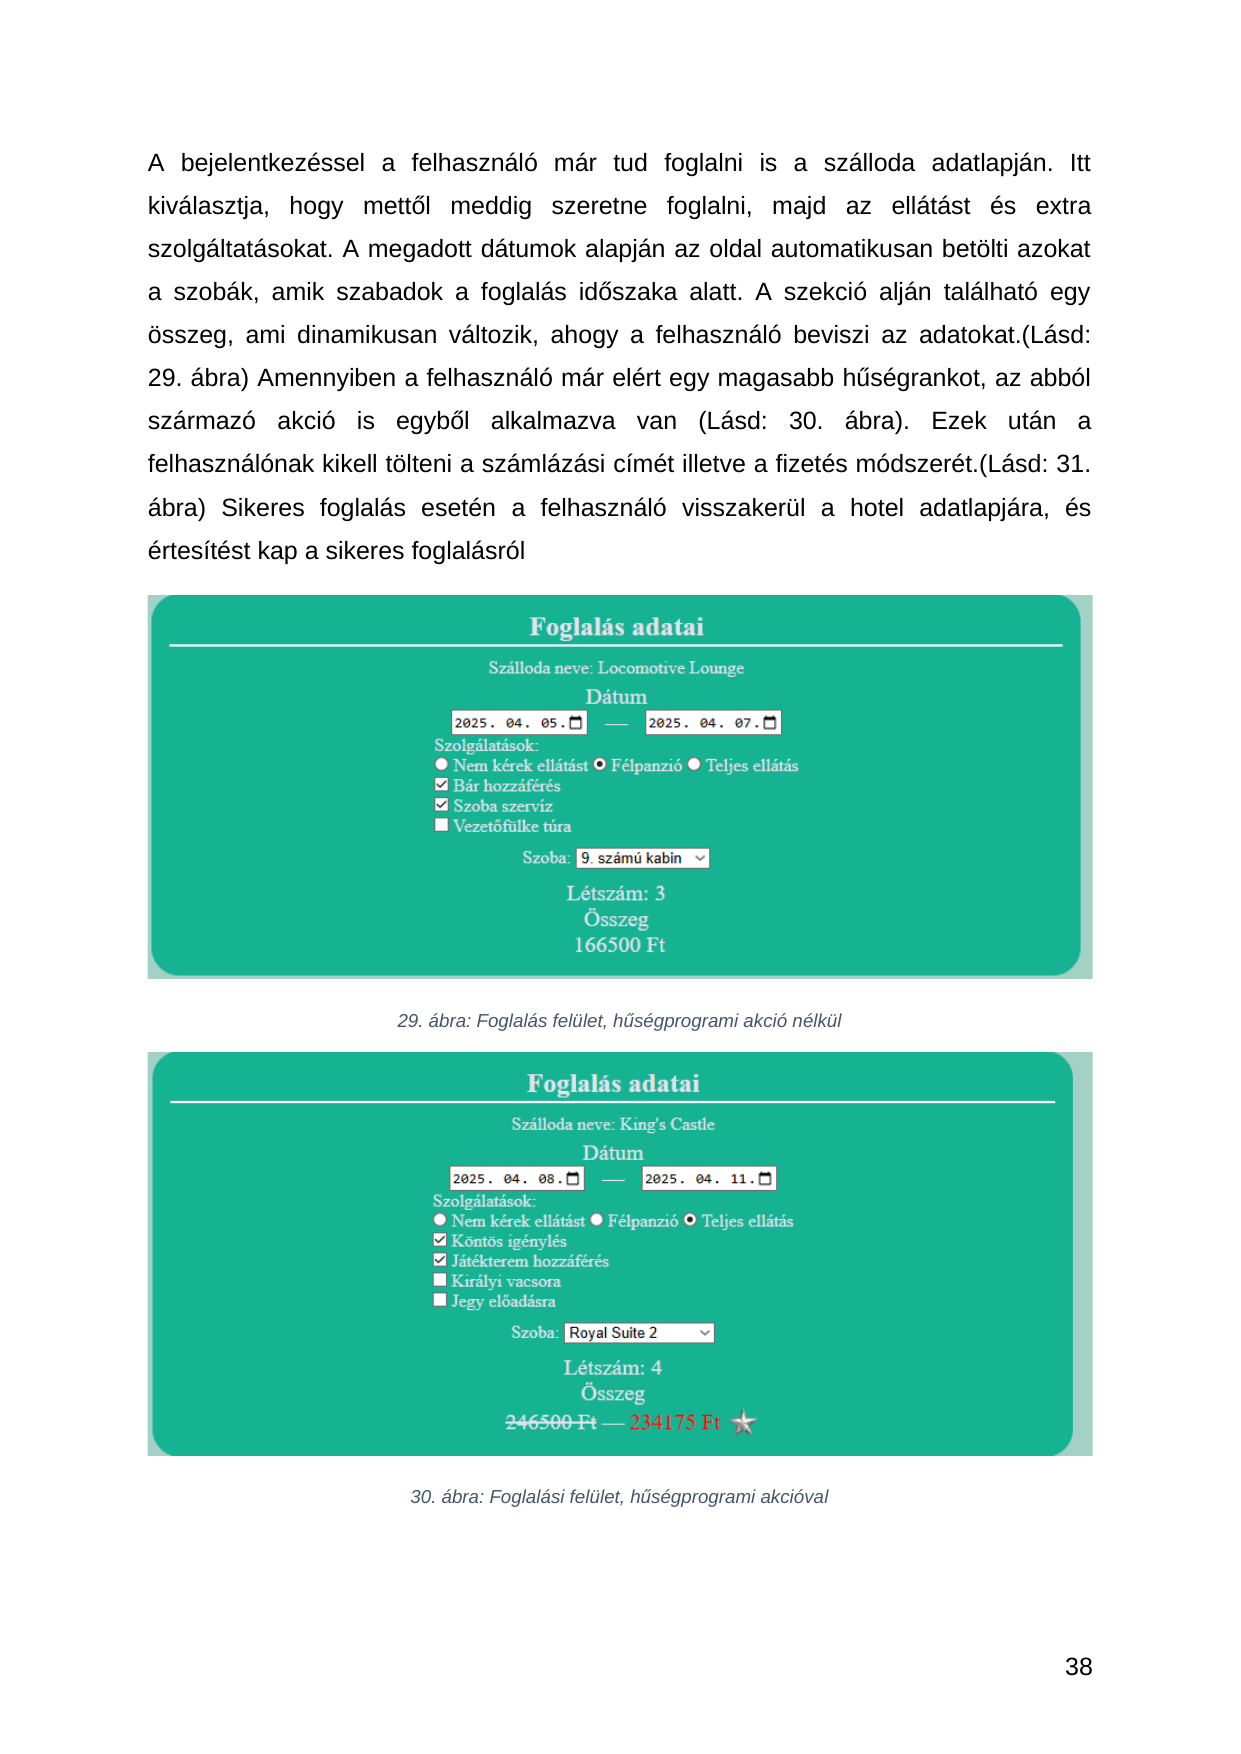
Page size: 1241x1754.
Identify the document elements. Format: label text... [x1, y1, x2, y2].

text A bejelentkezéssel a felhasználó már tud foglalni is a szálloda adatlapján. Itt kiválasztja, hogy mettől meddig szeretne foglalni, majd az ellátást és extra szolgáltatásokat. A megadott dátumok alapján az oldal automatikusan betölti azokat a szobák, amik szabadok a foglalás időszaka alatt. A szekció alján található egy összeg, ami dinamikusan változik, ahogy a felhasználó beviszi az adatokat.(Lásd: 29. ábra) Amennyiben a felhasználó már elért egy magasabb hűségrankot, az abból származó akció is egyből alkalmazva van (Lásd: 30. ábra). Ezek után a felhasználónak kikell tölteni a számlázási címét illetve a fizetés módszerét.(Lásd: 31. ábra) Sikeres foglalás esetén a felhasználó visszakerül a hotel adatlapjára, és értesítést kap a sikeres foglalásról [148, 148, 1093, 564]
picture [147, 595, 1093, 979]
picture [147, 1052, 1093, 1456]
text 30. ábra: Foglalási felület, hűségprogrami akcióval [148, 1486, 1093, 1508]
text 29. ábra: Foglalás felület, hűségprogrami akció nélkül [148, 1010, 1093, 1031]
